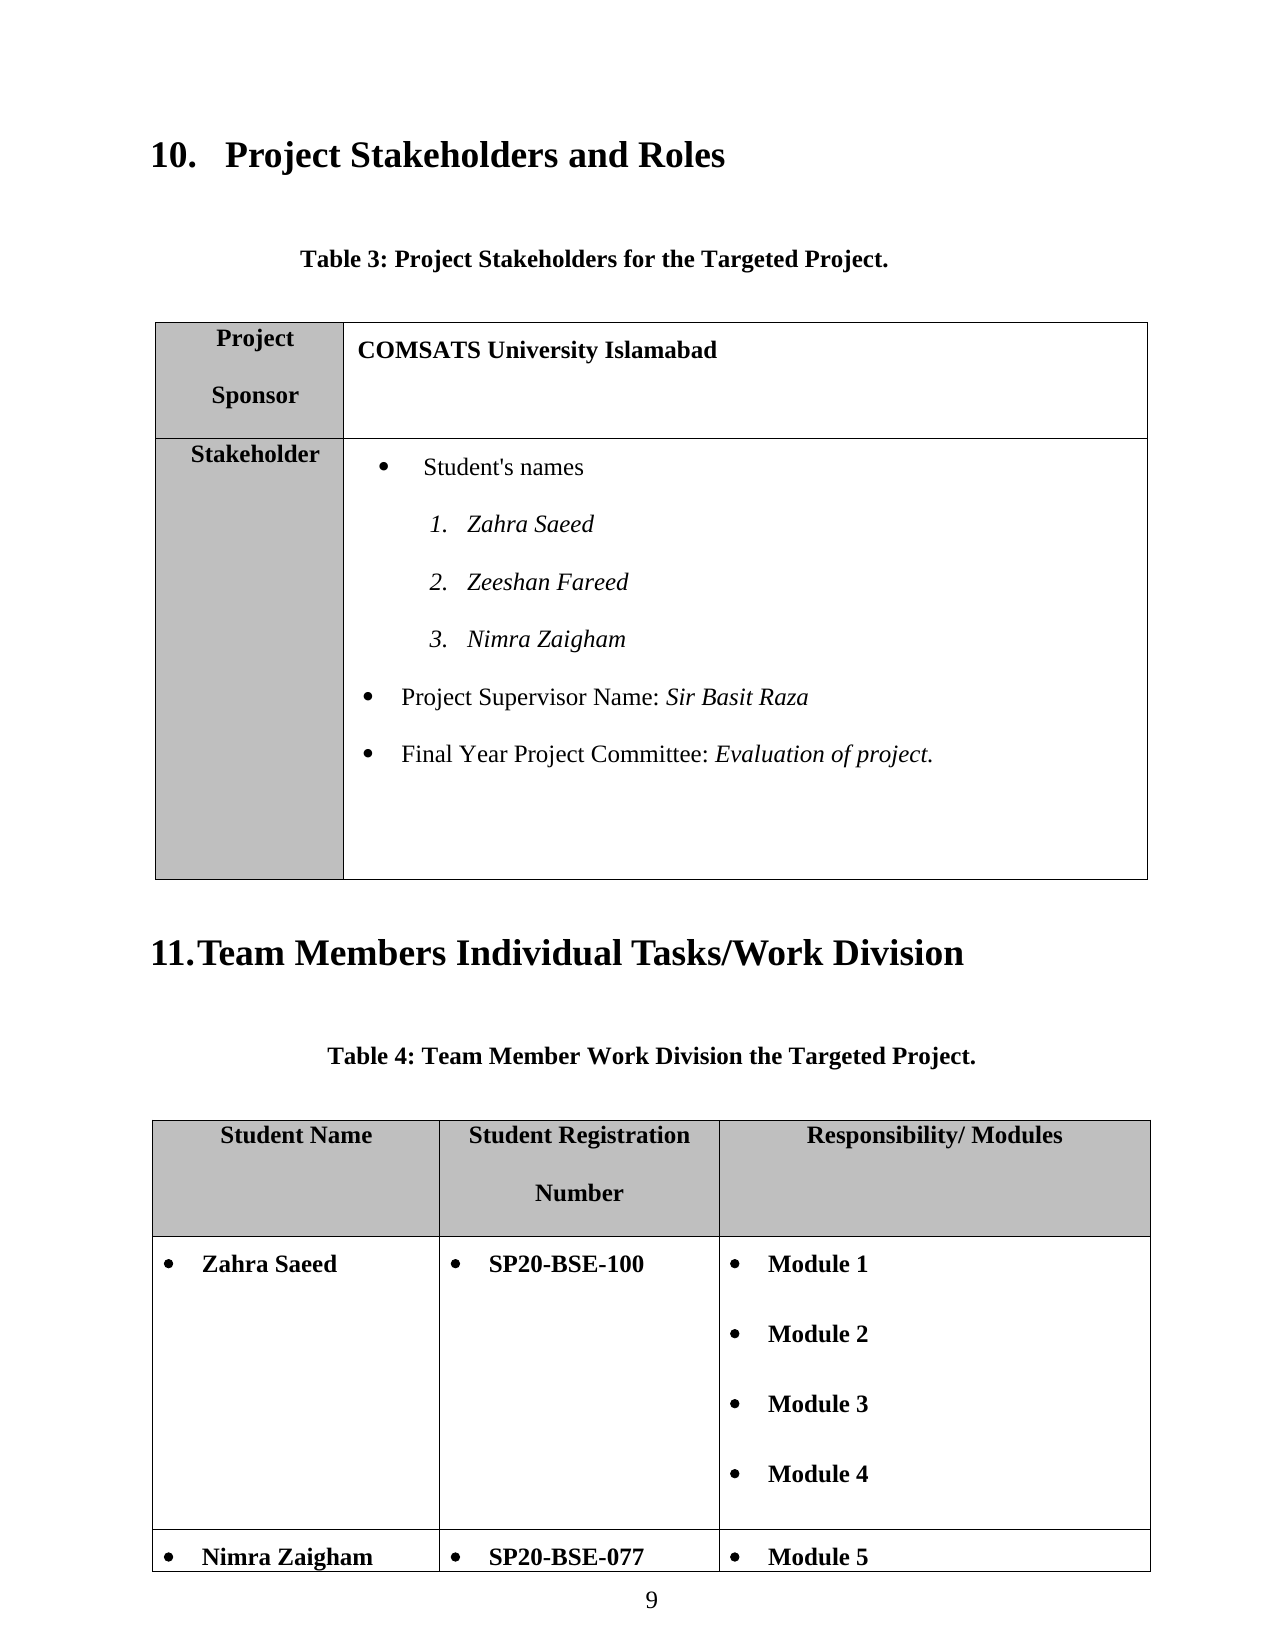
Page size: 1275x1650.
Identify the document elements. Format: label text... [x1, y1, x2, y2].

table_header Project Sponsor [156, 323, 343, 438]
text Table 3: Project Stakeholders for the Targeted Project. [225, 244, 1153, 272]
table_cell Student's names Zahra Saeed Zeeshan Fareed Nimra Zaigham Project Supervisor Name: Sir Basit Raza Final Year Project Committee: Evaluation of project. [344, 439, 1147, 879]
table_header Responsibility/ Modules [720, 1121, 1150, 1236]
table_cell SP20-BSE-077 [440, 1530, 719, 1571]
table_cell Stakeholder [156, 439, 343, 879]
table_cell Nimra Zaigham [153, 1530, 439, 1571]
table_cell Zahra Saeed [153, 1237, 439, 1529]
table_cell Module 1 Module 2 Module 3 Module 4 [720, 1237, 1150, 1529]
table_header Student Name [153, 1121, 439, 1236]
text Table 4: Team Member Work Division the Targeted Project. [150, 1041, 1153, 1070]
table_header COMSATS University Islamabad [344, 323, 1147, 438]
table_header Student Registration Number [440, 1121, 719, 1236]
subtitle Team Members Individual Tasks/Work Division [150, 930, 1153, 973]
table_cell SP20-BSE-100 [440, 1237, 719, 1529]
subtitle Project Stakeholders and Roles [150, 132, 1153, 176]
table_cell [720, 1530, 1150, 1571]
